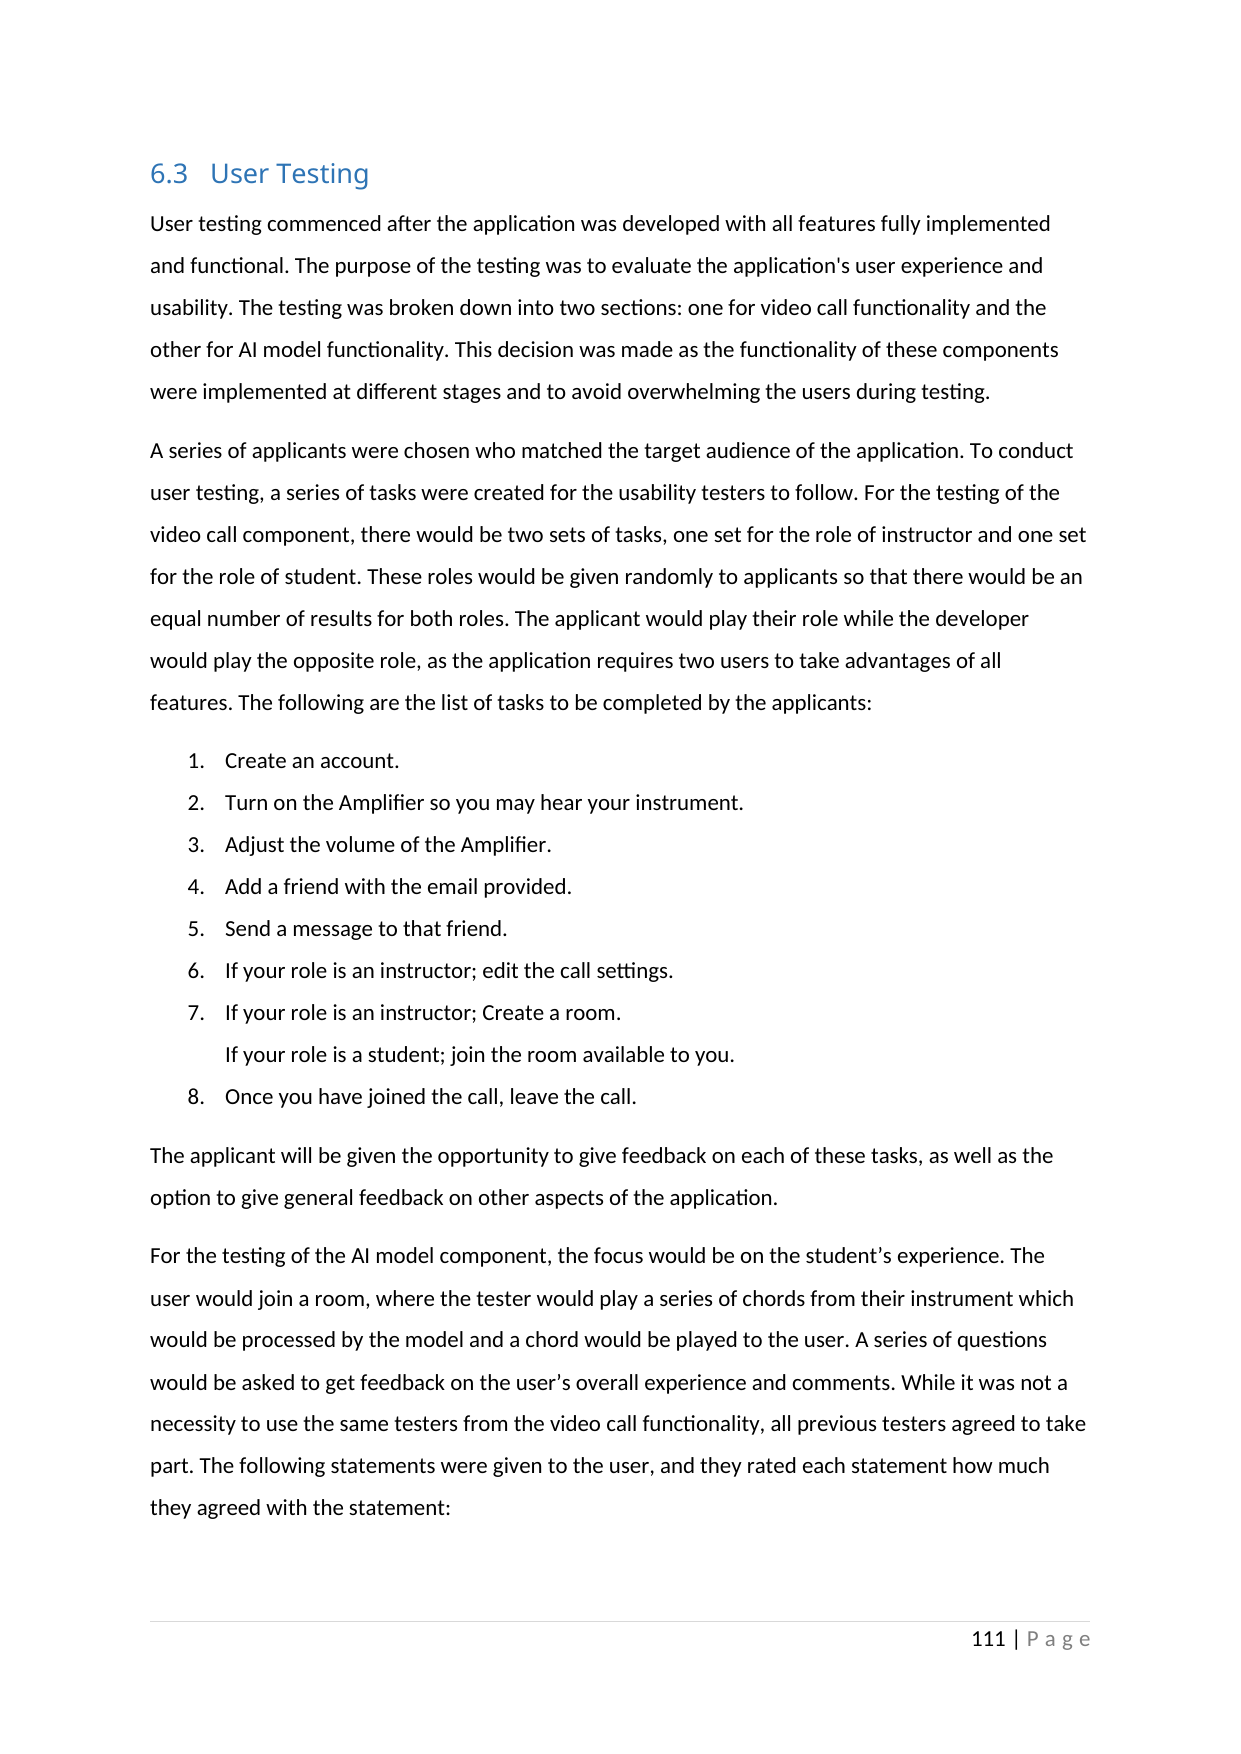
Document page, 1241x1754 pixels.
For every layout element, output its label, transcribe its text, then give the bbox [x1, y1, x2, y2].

list Create an account. [187, 747, 1090, 774]
list If your role is an instructor; Create a room. If your role is a student; join the room available to you. [187, 998, 1090, 1068]
text The applicant will be given the opportunity to give feedback on each of these tasks, as well as the option to give general feedback on other aspects of the application. [150, 1141, 1090, 1211]
text User testing commenced after the application was developed with all features fully implemented and functional. The purpose of the testing was to evaluate the application's user experience and usability. The testing was broken down into two sections: one for video call functionality and the other for AI model functionality. This decision was made as the functionality of these components were implemented at different stages and to avoid overwhelming the users during testing. [150, 209, 1090, 405]
list Send a message to that friend. [187, 914, 1090, 942]
list Add a friend with the email provided. [187, 872, 1090, 901]
list If your role is an instructor; edit the call settings. [187, 956, 1090, 984]
text A series of applicants were chosen who matched the target audience of the application. To conduct user testing, a series of tasks were created for the usability testers to follow. For the testing of the video call component, there would be two sets of tasks, one set for the role of instructor and one set for the role of student. These roles would be given randomly to applicants so that there would be an equal number of results for both roles. The applicant would play their role while the developer would play the opposite role, as the application requires two users to take advantages of all features. The following are the list of tasks to be completed by the applicants: [150, 436, 1090, 716]
list Once you have joined the call, leave the call. [187, 1082, 1090, 1110]
list Adjust the volume of the Amplifier. [187, 831, 1090, 858]
subtitle User Testing [150, 154, 1090, 191]
text For the testing of the AI model component, the focus would be on the student’s experience. The user would join a room, where the tester would play a series of chords from their instrument which would be processed by the model and a chord would be played to the user. A series of questions would be asked to get feedback on the user’s overall experience and comments. While it was not a necessity to use the same testers from the video call functionality, all previous testers agreed to take part. The following statements were given to the user, and they rated each statement how much they agreed with the statement: [150, 1242, 1090, 1522]
list Turn on the Amplifier so you may hear your instrument. [187, 788, 1090, 817]
